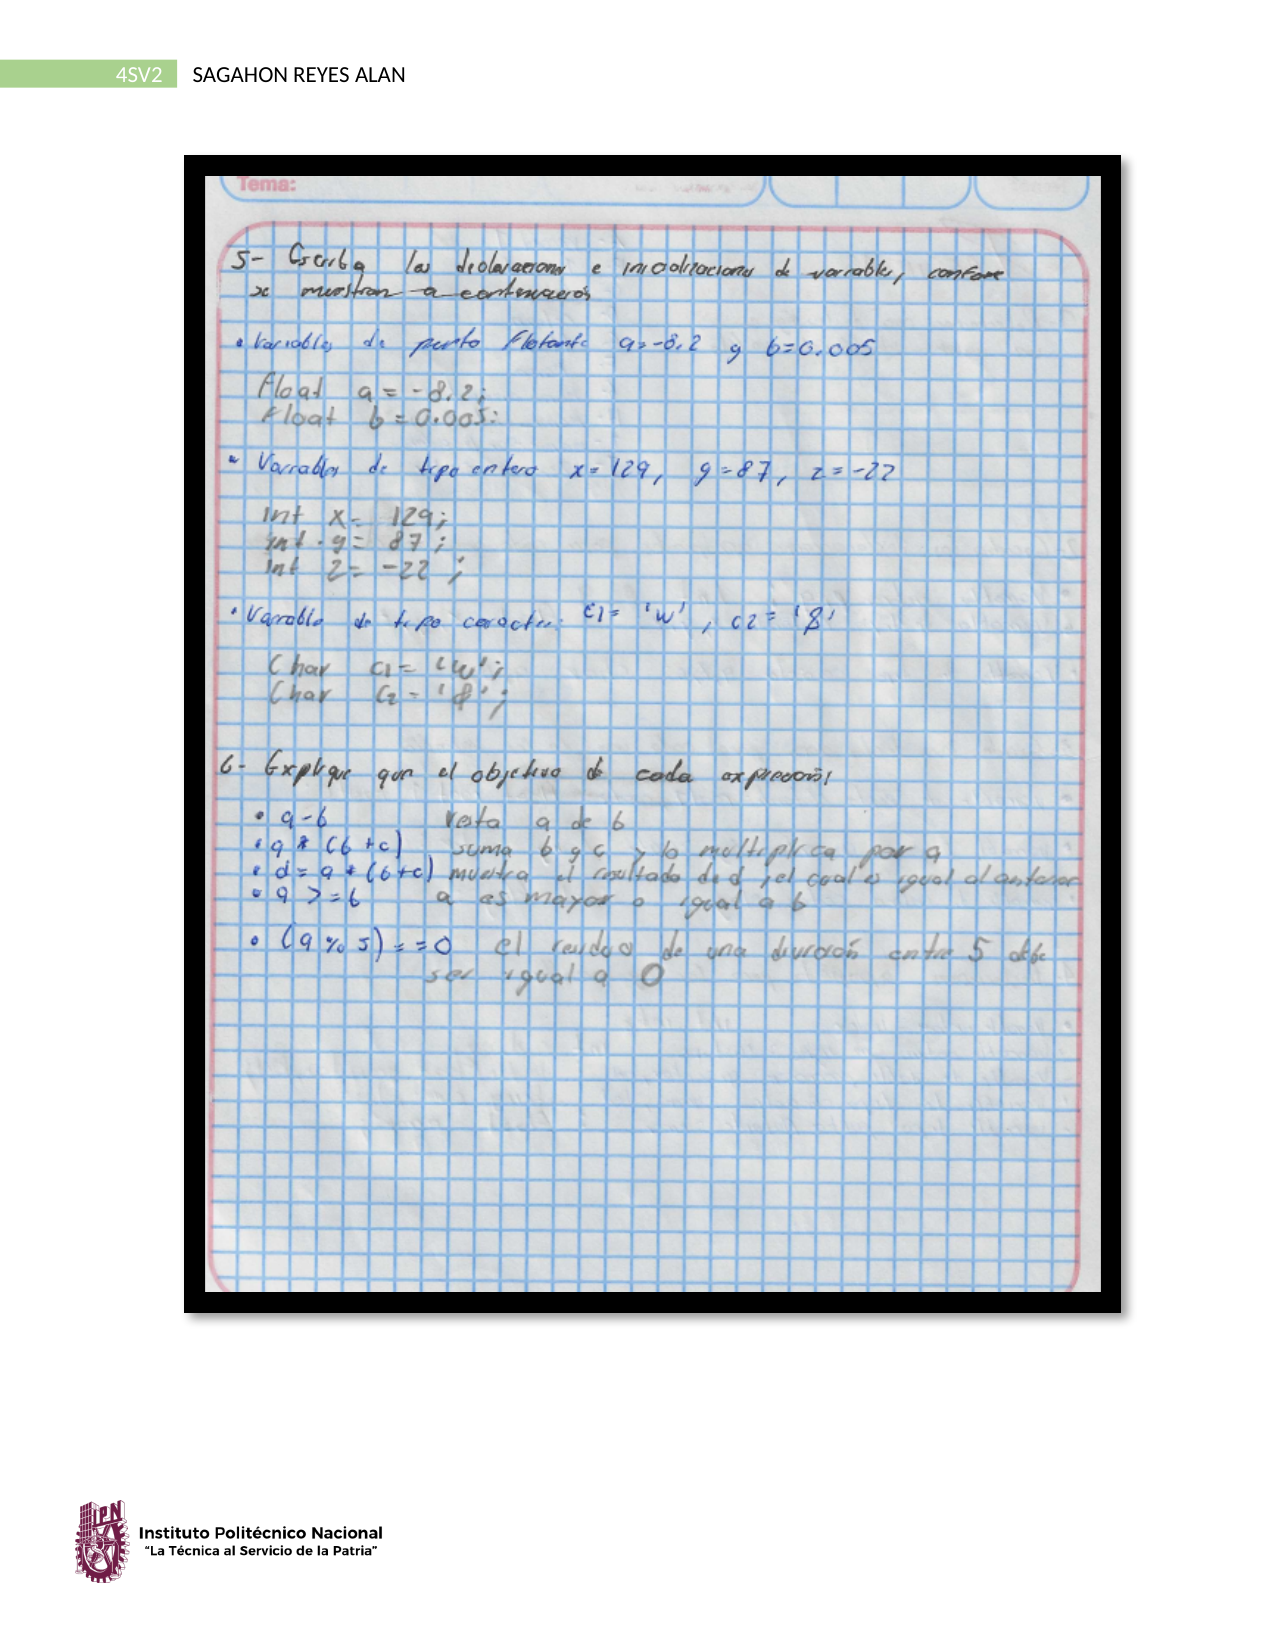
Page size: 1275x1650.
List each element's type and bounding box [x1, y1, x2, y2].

picture [205, 176, 1101, 1292]
picture [75, 1500, 393, 1583]
